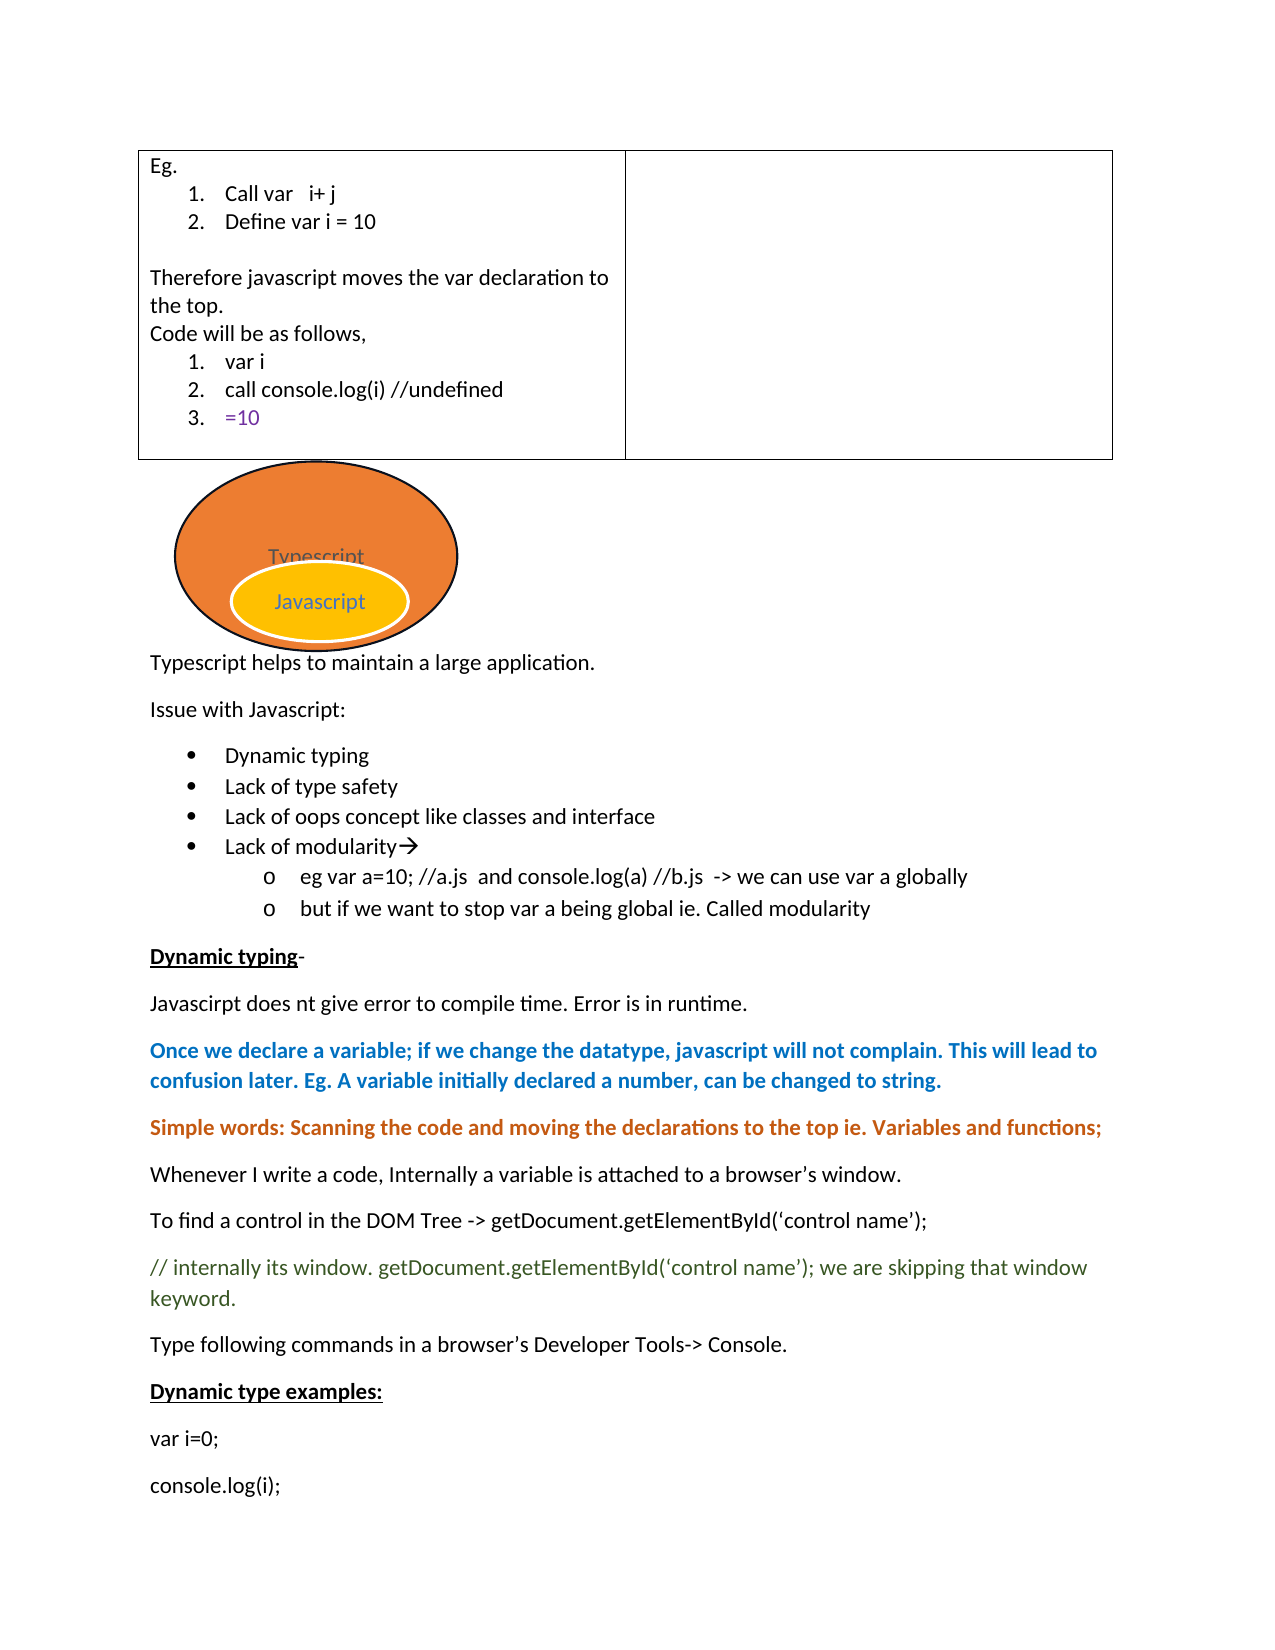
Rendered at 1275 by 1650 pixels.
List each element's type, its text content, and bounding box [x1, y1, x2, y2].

text var i=0; [150, 1424, 1125, 1452]
text Typescript helps to maintain a large application. [150, 648, 1125, 676]
list Lack of oops concept like classes and interface [187, 802, 1125, 830]
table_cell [139, 151, 625, 459]
list Dynamic typing [187, 742, 1125, 769]
list Lack of modularity [187, 832, 1125, 860]
text Once we declare a variable; if we change the datatype, javascript will not complain. This will lead to confusion later. Eg. A variable initially declared a number, can be changed to string. [150, 1036, 1125, 1094]
text // internally its window. getDocument.getElementById(‘control name’); we are skipping that window keyword. [150, 1253, 1125, 1312]
text Issue with Javascript: [150, 695, 1125, 723]
text To find a control in the DOM Tree -> getDocument.getElementById(‘control name’); [150, 1207, 1125, 1234]
list but if we want to stop var a being global ie. Called modularity [262, 894, 1125, 923]
text Dynamic type examples: [150, 1377, 1125, 1405]
text Whenever I write a code, Internally a variable is attached to a browser’s window. [150, 1160, 1125, 1188]
text console.log(i); [150, 1471, 1125, 1499]
text Javascirpt does nt give error to compile time. Error is in runtime. [150, 989, 1125, 1017]
text Type following commands in a browser’s Developer Tools-> Console. [150, 1331, 1125, 1358]
text Simple words: Scanning the code and moving the declarations to the top ie. Variables and functions; [150, 1113, 1125, 1141]
table_cell [626, 151, 1112, 459]
list eg var a=10; //a.js and console.log(a) //b.js -> we can use var a globally [262, 862, 1125, 892]
list Lack of type safety [187, 772, 1125, 800]
text Dynamic typing- [150, 942, 1125, 970]
